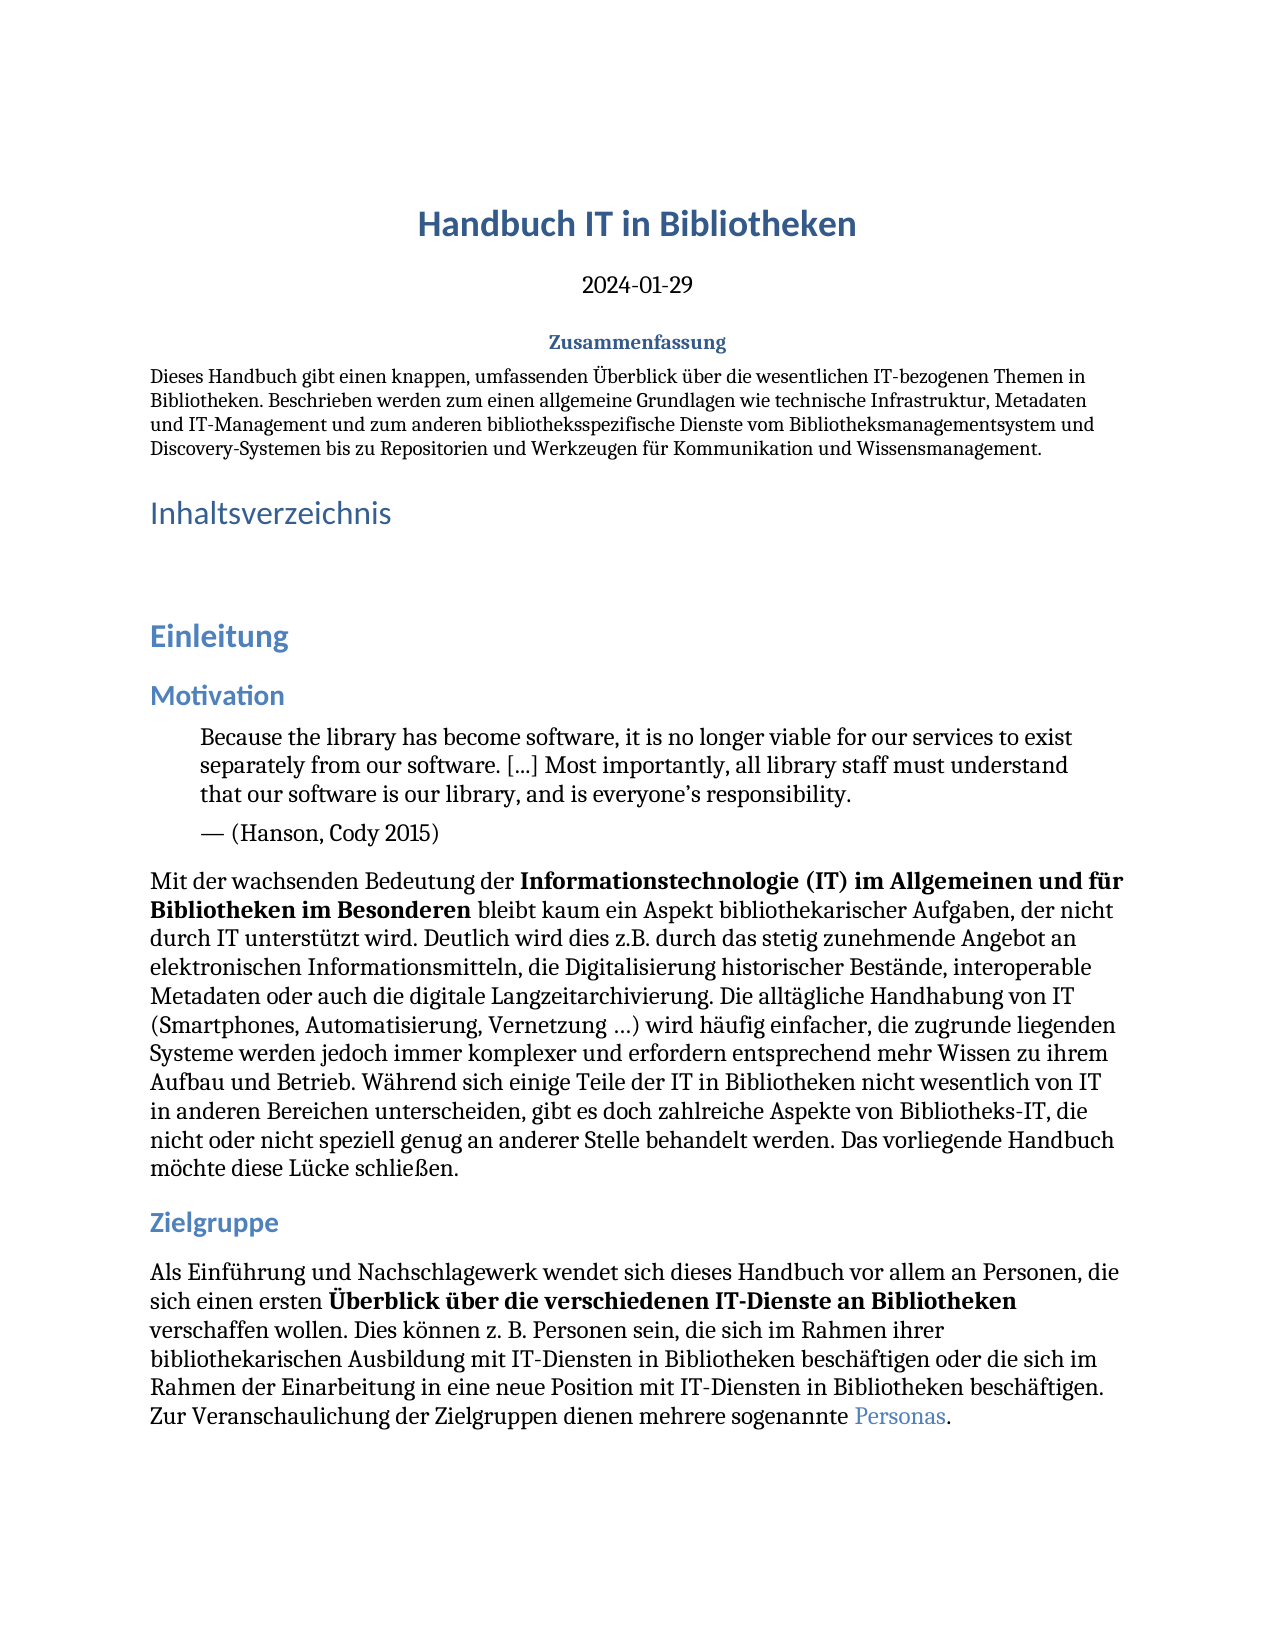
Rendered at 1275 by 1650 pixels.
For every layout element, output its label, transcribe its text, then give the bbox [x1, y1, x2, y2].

text Als Einführung und Nachschlagewerk wendet sich dieses Handbuch vor allem an Personen, die sich einen ersten Überblick über die verschiedenen IT-Dienste an Bibliotheken verschaffen wollen. Dies können z. B. Personen sein, die sich im Rahmen ihrer bibliothekarischen Ausbildung mit IT-Diensten in Bibliotheken beschäftigen oder die sich im Rahmen der Einarbeitung in eine neue Position mit IT-Diensten in Bibliotheken beschäftigen. Zur Veranschaulichung der Zielgruppen dienen mehrere sogenannte Personas. [150, 1258, 1125, 1431]
text 2024-01-29 [150, 271, 1125, 299]
title Handbuch IT in Bibliotheken [150, 200, 1125, 246]
text Mit der wachsenden Bedeutung der Informationstechnologie (IT) im Allgemeinen und für Bibliotheken im Besonderen bleibt kaum ein Aspekt bibliothekarischer Aufgaben, der nicht durch IT unterstützt wird. Deutlich wird dies z.B. durch das stetig zunehmende Angebot an elektronischen Informationsmitteln, die Digitalisierung historischer Bestände, interoperable Metadaten oder auch die digitale Langzeitarchivierung. Die alltägliche Handhabung von IT (Smartphones, Automatisierung, Vernetzung …) wird häufig einfacher, die zugrunde liegenden Systeme werden jedoch immer komplexer und erfordern entsprechend mehr Wissen zu ihrem Aufbau und Betrieb. Während sich einige Teile der IT in Bibliotheken nicht wesentlich von IT in anderen Bereichen unterscheiden, gibt es doch zahlreiche Aspekte von Bibliotheks-IT, die nicht oder nicht speziell genug an anderer Stelle behandelt werden. Das vorliegende Handbuch möchte diese Lücke schließen. [150, 867, 1125, 1183]
subtitle Einleitung [150, 615, 1125, 656]
text Dieses Handbuch gibt einen knappen, umfassenden Überblick über die wesentlichen IT-bezogenen Themen in Bibliotheken. Beschrieben werden zum einen allgemeine Grundlagen wie technische Infrastruktur, Metadaten und IT-Management und zum anderen bibliotheksspezifische Dienste vom Bibliotheksmanagementsystem und Discovery-Systemen bis zu Repositorien und Werkzeugen für Kommunikation und Wissensmanagement. [150, 365, 1125, 461]
text Because the library has become software, it is no longer viable for our services to exist separately from our software. [...] Most importantly, all library staff must understand that our software is our library, and is everyone’s responsibility. [200, 723, 1075, 809]
subtitle Motivation [150, 677, 1125, 712]
title Zusammenfassung [150, 331, 1125, 355]
subtitle Zielgruppe [150, 1204, 1125, 1239]
text — (Hanson, Cody 2015) [200, 819, 1075, 848]
